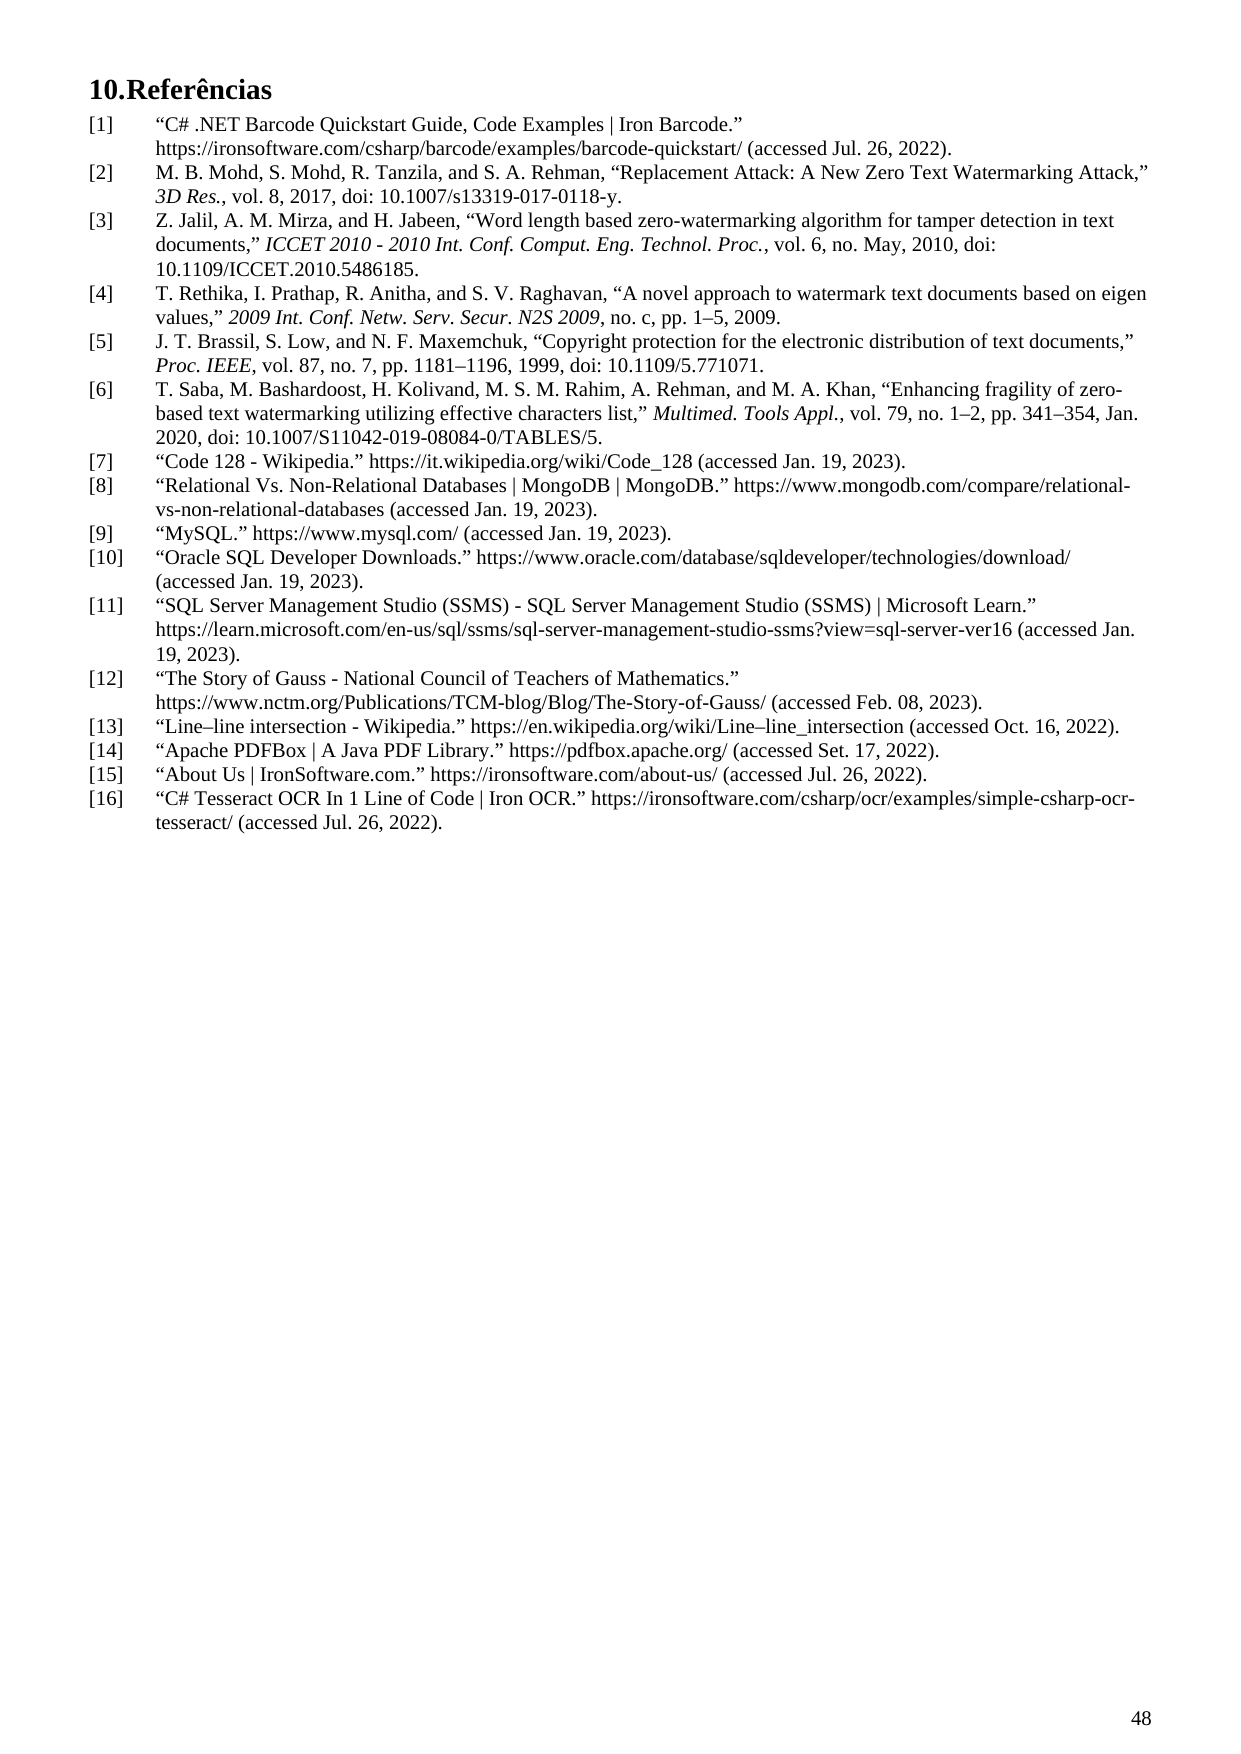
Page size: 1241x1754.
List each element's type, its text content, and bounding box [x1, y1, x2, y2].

text [14] “Apache PDFBox | A Java PDF Library.” https://pdfbox.apache.org/ (accessed Set. 17, 2022). [89, 738, 1152, 762]
text [6] T. Saba, M. Bashardoost, H. Kolivand, M. S. M. Rahim, A. Rehman, and M. A. Khan, “Enhancing fragility of zero-based text watermarking utilizing effective characters list,” Multimed. Tools Appl., vol. 79, no. 1–2, pp. 341–354, Jan. 2020, doi: 10.1007/S11042-019-08084-0/TABLES/5. [89, 377, 1152, 449]
subtitle Referências [89, 72, 1152, 106]
text [2] M. B. Mohd, S. Mohd, R. Tanzila, and S. A. Rehman, “Replacement Attack: A New Zero Text Watermarking Attack,” 3D Res., vol. 8, 2017, doi: 10.1007/s13319-017-0118-y. [89, 160, 1152, 208]
text [1] “C# .NET Barcode Quickstart Guide, Code Examples | Iron Barcode.” https://ironsoftware.com/csharp/barcode/examples/barcode-quickstart/ (accessed Jul. 26, 2022). [89, 112, 1152, 160]
text [8] “Relational Vs. Non-Relational Databases | MongoDB | MongoDB.” https://www.mongodb.com/compare/relational-vs-non-relational-databases (accessed Jan. 19, 2023). [89, 473, 1152, 521]
text [15] “About Us | IronSoftware.com.” https://ironsoftware.com/about-us/ (accessed Jul. 26, 2022). [89, 762, 1152, 786]
text [10] “Oracle SQL Developer Downloads.” https://www.oracle.com/database/sqldeveloper/technologies/download/ (accessed Jan. 19, 2023). [89, 545, 1152, 593]
text [13] “Line–line intersection - Wikipedia.” https://en.wikipedia.org/wiki/Line–line_intersection (accessed Oct. 16, 2022). [89, 714, 1152, 738]
text [4] T. Rethika, I. Prathap, R. Anitha, and S. V. Raghavan, “A novel approach to watermark text documents based on eigen values,” 2009 Int. Conf. Netw. Serv. Secur. N2S 2009, no. c, pp. 1–5, 2009. [89, 281, 1152, 329]
text [16] “C# Tesseract OCR In 1 Line of Code | Iron OCR.” https://ironsoftware.com/csharp/ocr/examples/simple-csharp-ocr-tesseract/ (accessed Jul. 26, 2022). [89, 786, 1152, 834]
text [11] “SQL Server Management Studio (SSMS) - SQL Server Management Studio (SSMS) | Microsoft Learn.” https://learn.microsoft.com/en-us/sql/ssms/sql-server-management-studio-ssms?view=sql-server-ver16 (accessed Jan. 19, 2023). [89, 593, 1152, 666]
text [5] J. T. Brassil, S. Low, and N. F. Maxemchuk, “Copyright protection for the electronic distribution of text documents,” Proc. IEEE, vol. 87, no. 7, pp. 1181–1196, 1999, doi: 10.1109/5.771071. [89, 329, 1152, 377]
text [9] “MySQL.” https://www.mysql.com/ (accessed Jan. 19, 2023). [89, 521, 1152, 545]
text [3] Z. Jalil, A. M. Mirza, and H. Jabeen, “Word length based zero-watermarking algorithm for tamper detection in text documents,” ICCET 2010 - 2010 Int. Conf. Comput. Eng. Technol. Proc., vol. 6, no. May, 2010, doi: 10.1109/ICCET.2010.5486185. [89, 208, 1152, 281]
text [12] “The Story of Gauss - National Council of Teachers of Mathematics.” https://www.nctm.org/Publications/TCM-blog/Blog/The-Story-of-Gauss/ (accessed Feb. 08, 2023). [89, 666, 1152, 714]
text [7] “Code 128 - Wikipedia.” https://it.wikipedia.org/wiki/Code_128 (accessed Jan. 19, 2023). [89, 449, 1152, 473]
